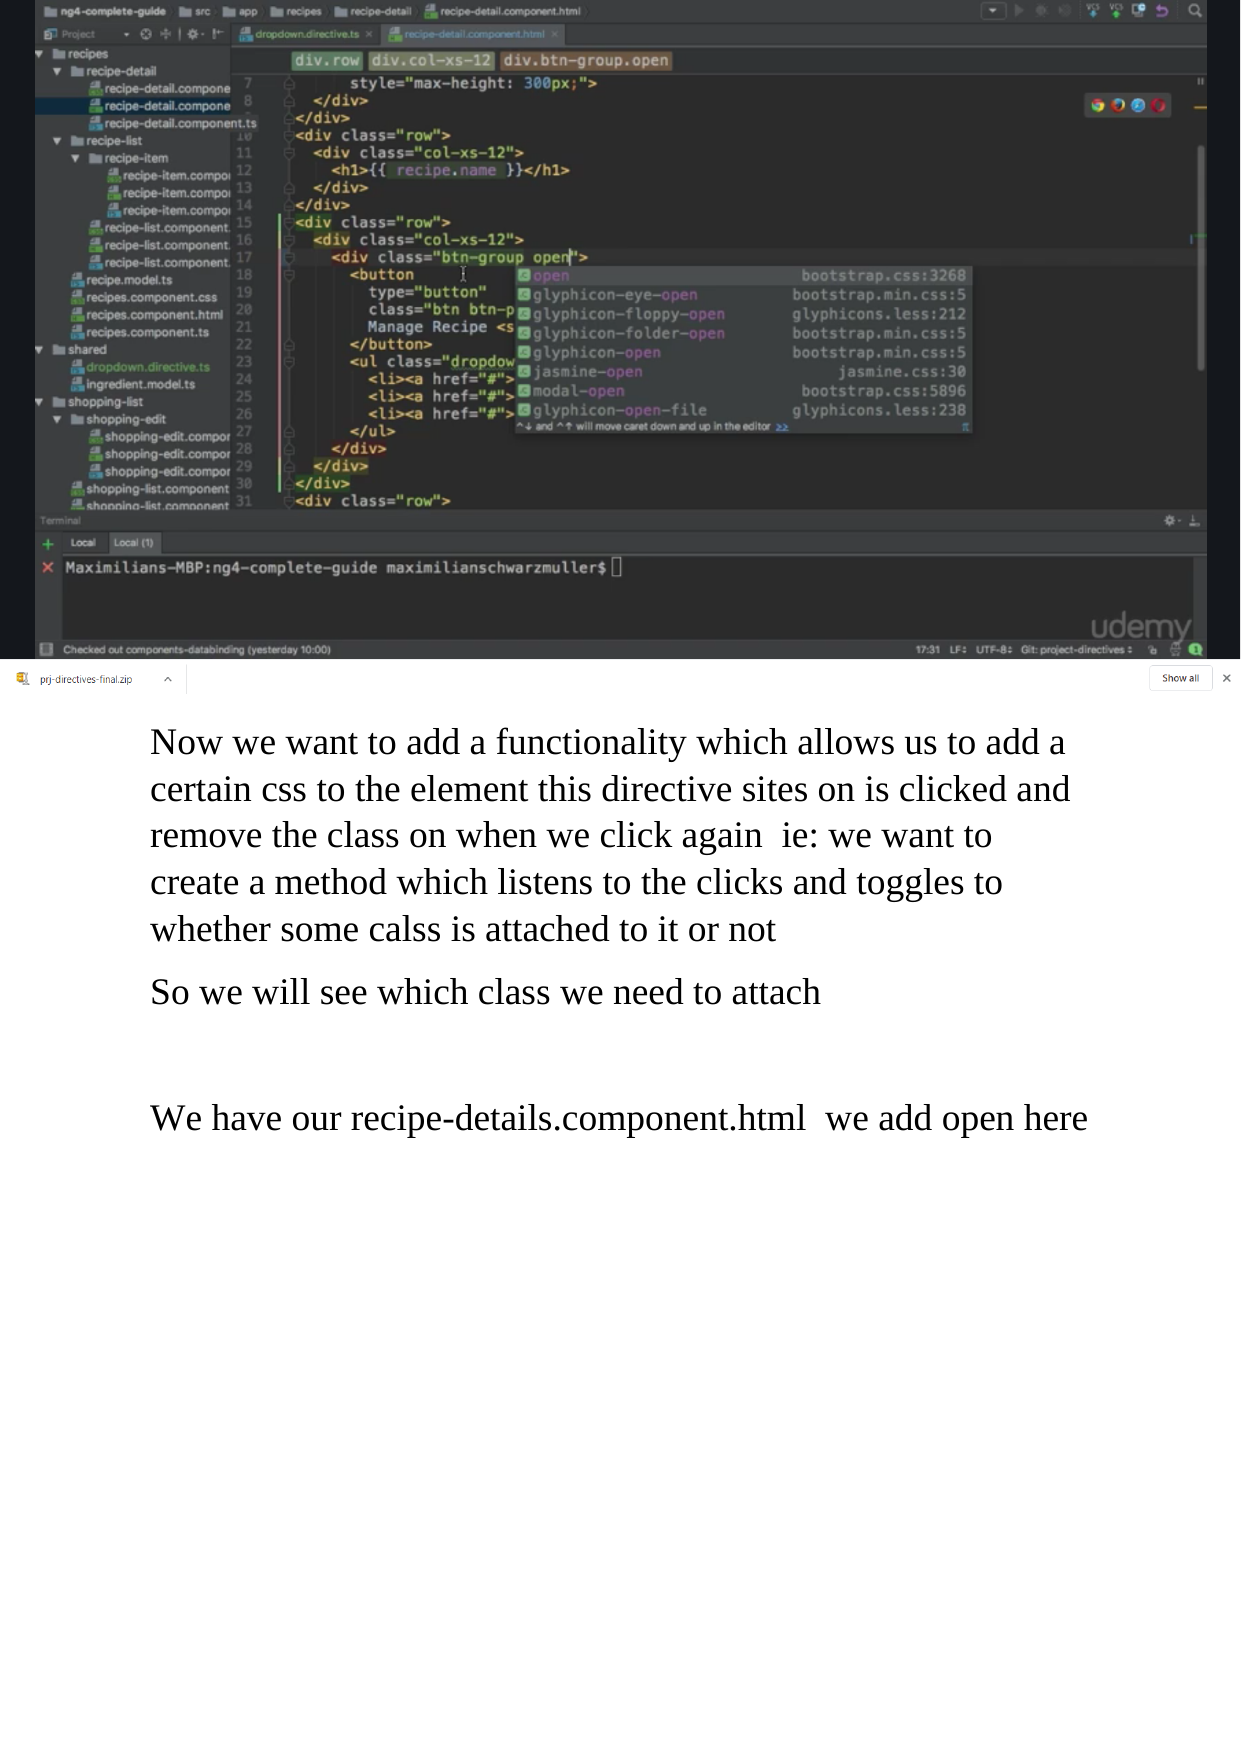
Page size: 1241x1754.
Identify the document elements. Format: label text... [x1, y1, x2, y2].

text Now we want to add a functionality which allows us to add a certain css to the element this directive sites on is clicked and remove the class on when we click again ie: we want to create a method which listens to the clicks and toggles to whether some calss is attached to it or not [150, 698, 1090, 949]
picture [0, 0, 1241, 698]
text So we will see which class we need to attach [150, 969, 1090, 1012]
text We have our recipe-details.component.html we add open here [150, 1096, 1090, 1139]
